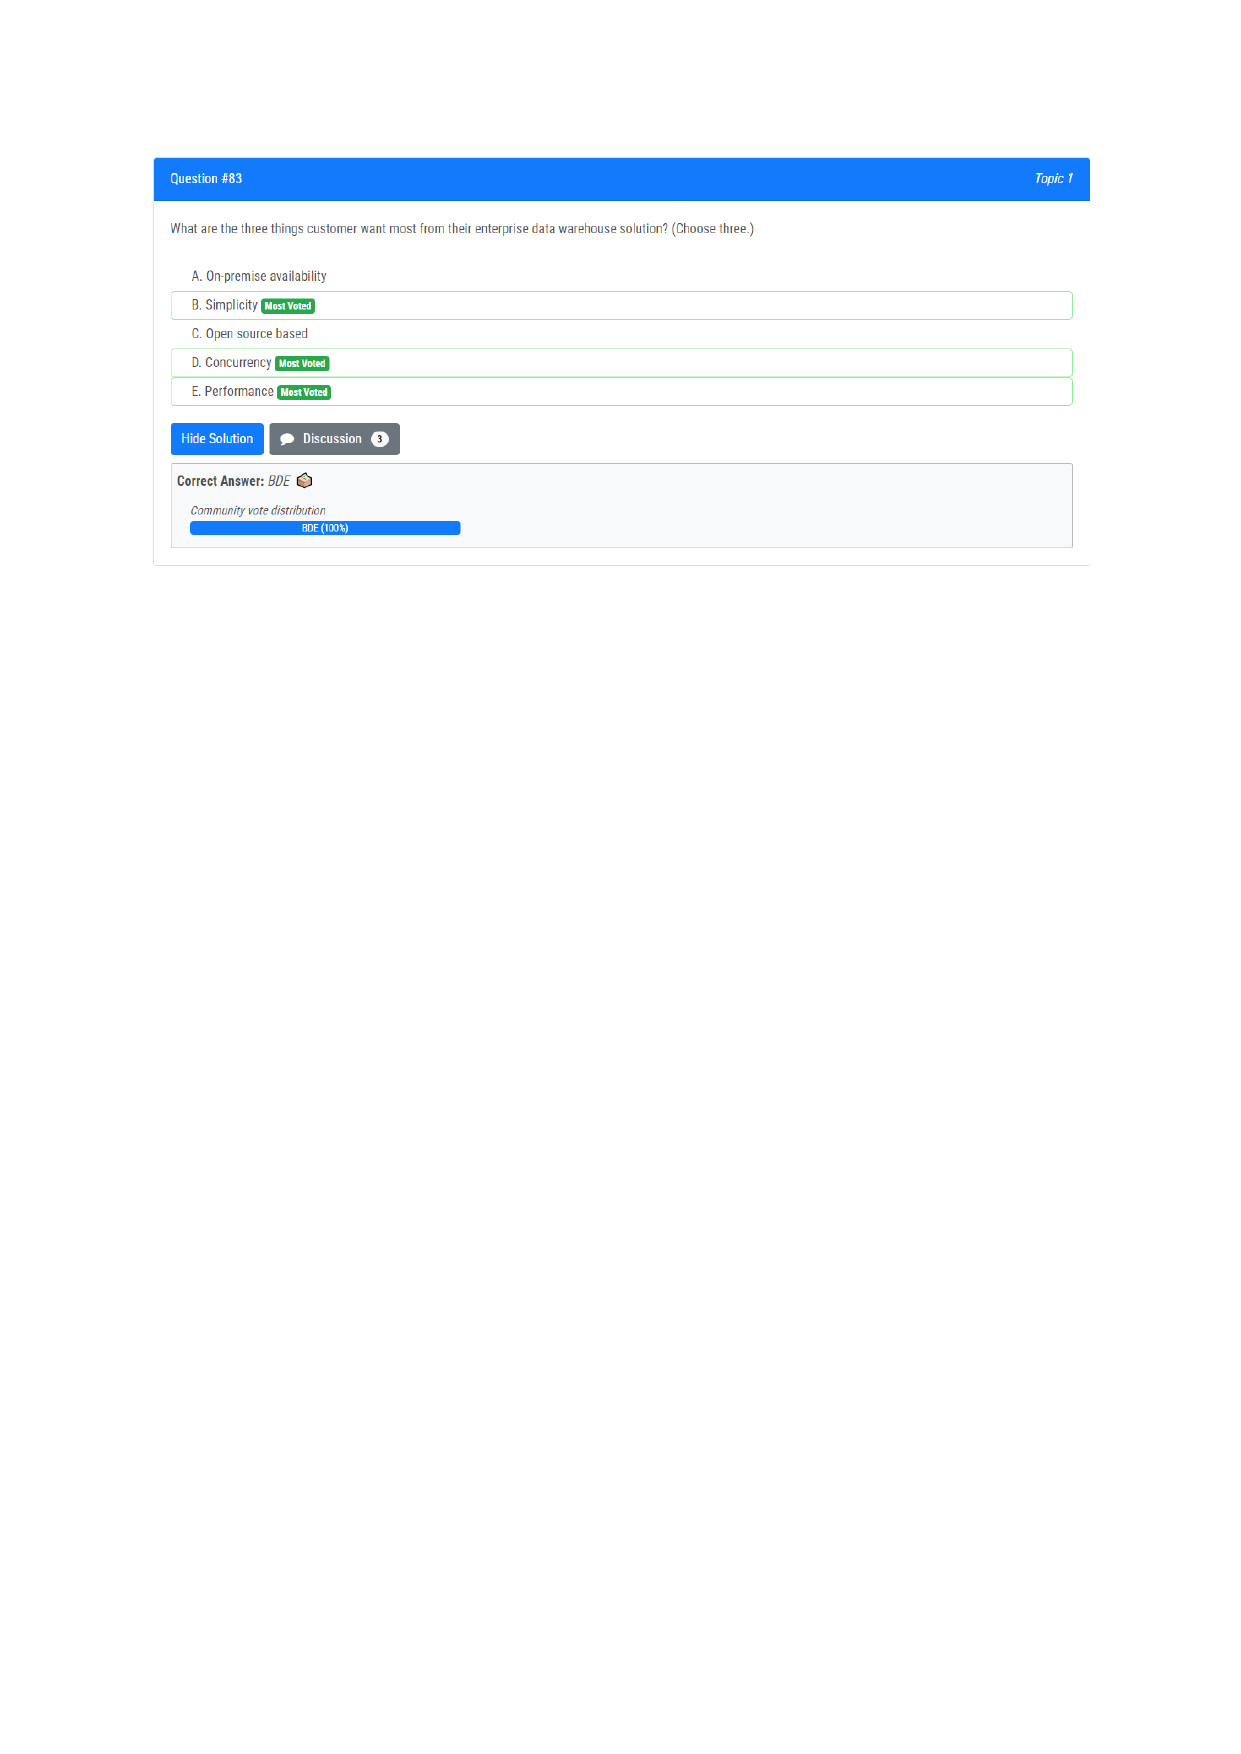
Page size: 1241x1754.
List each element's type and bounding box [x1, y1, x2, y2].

picture [150, 150, 1091, 570]
